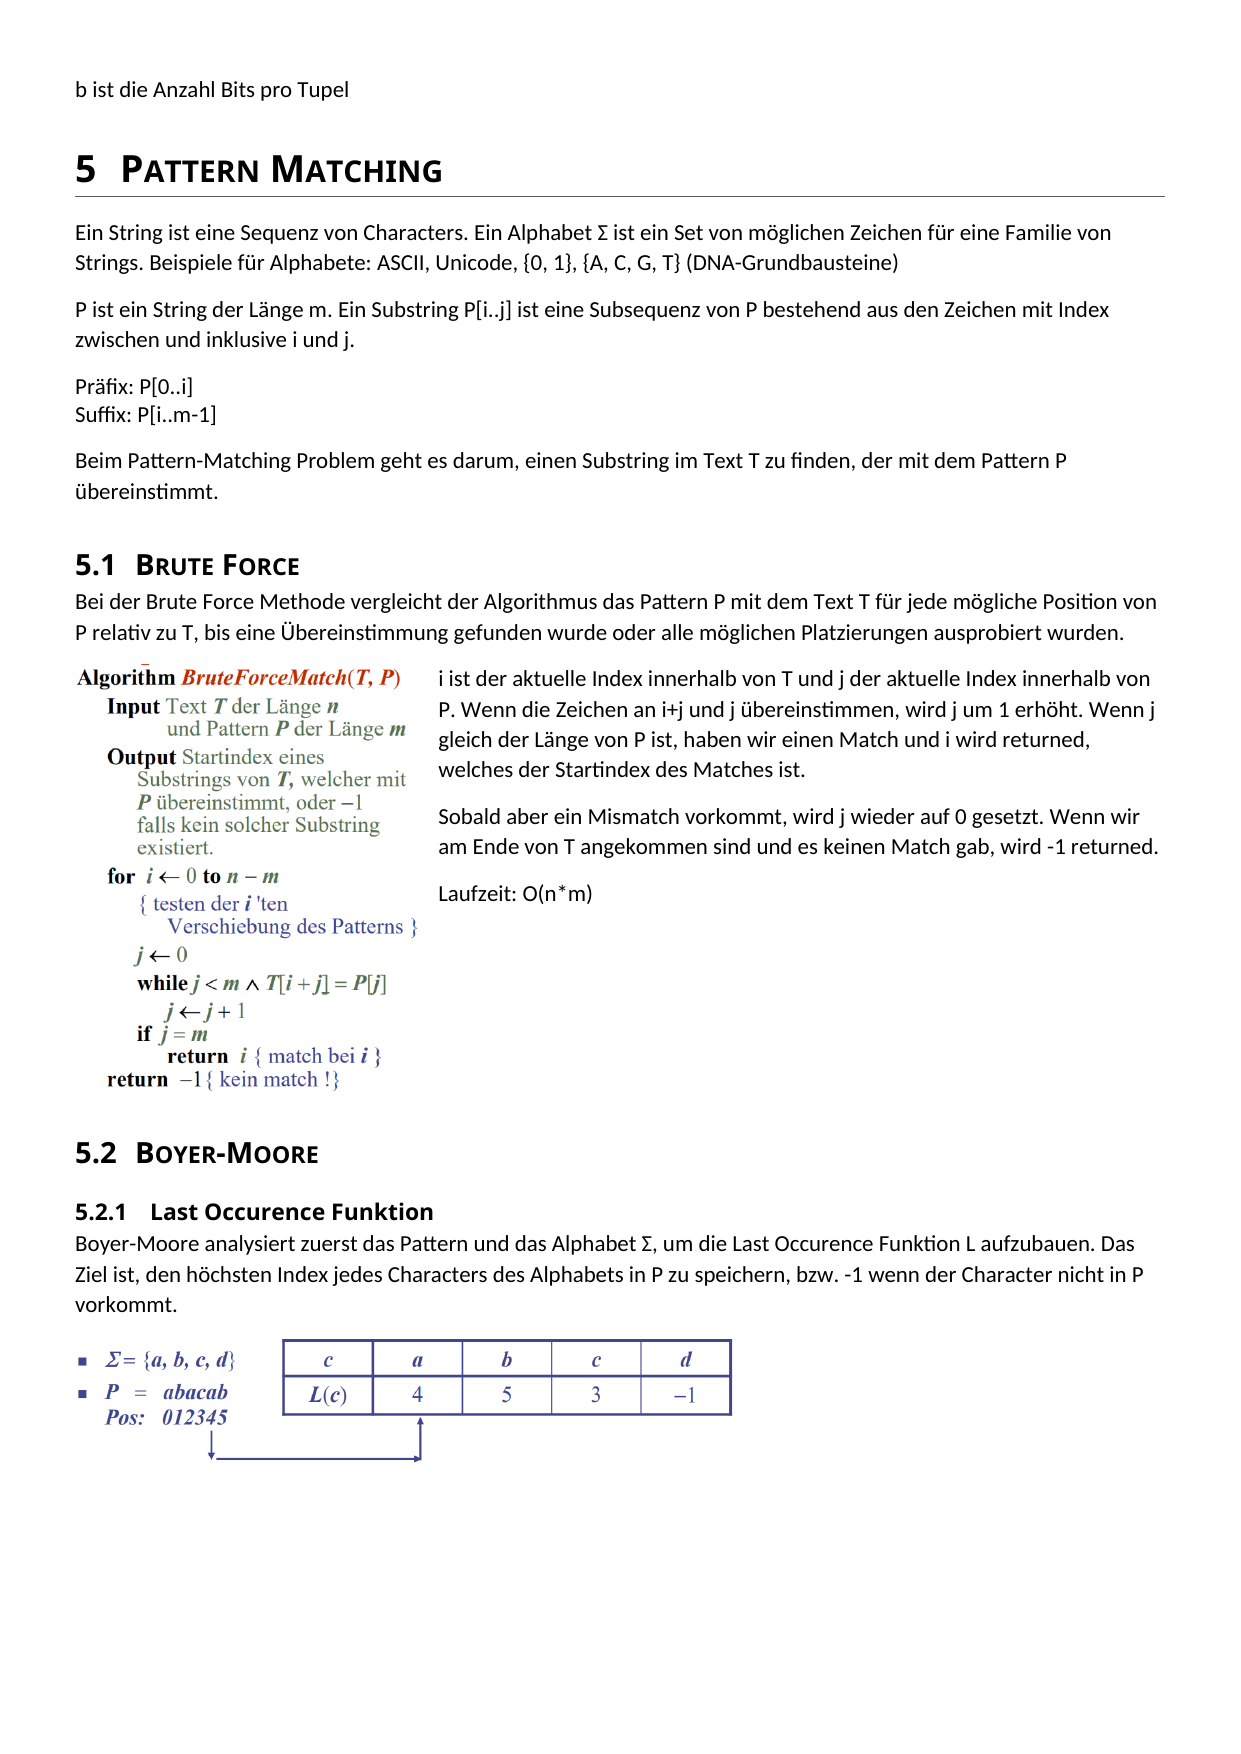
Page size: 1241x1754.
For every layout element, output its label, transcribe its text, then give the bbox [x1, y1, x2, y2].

text P ist ein String der Länge m. Ein Substring P[i..j] ist eine Subsequenz von P bestehend aus den Zeichen mit Index zwischen und inklusive i und j. [75, 295, 1165, 353]
text Beim Pattern-Matching Problem geht es darum, einen Substring im Text T zu finden, der mit dem Pattern P übereinstimmt. [75, 447, 1165, 505]
subtitle Boyer-Moore [75, 1132, 1165, 1172]
picture [75, 664, 420, 1093]
text Laufzeit: O(n*m) [420, 879, 1165, 907]
text Ein String ist eine Sequenz von Characters. Ein Alphabet Σ ist ein Set von möglichen Zeichen für eine Familie von Strings. Beispiele für Alphabete: ASCII, Unicode, {0, 1}, {A, C, G, T} (DNA-Grundbausteine) [75, 218, 1165, 276]
picture [75, 1336, 736, 1464]
subtitle Brute Force [75, 544, 1165, 584]
text Präfix: P[0..i] [75, 372, 1165, 400]
subtitle Pattern Matching [75, 143, 1165, 196]
text Bei der Brute Force Methode vergleicht der Algorithmus das Pattern P mit dem Text T für jede mögliche Position von P relativ zu T, bis eine Übereinstimmung gefunden wurde oder alle möglichen Platzierungen ausprobiert wurden. [75, 587, 1165, 646]
text i ist der aktuelle Index innerhalb von T und j der aktuelle Index innerhalb von P. Wenn die Zeichen an i+j und j übereinstimmen, wird j um 1 erhöht. Wenn j gleich der Länge von P ist, haben wir einen Match und i wird returned, welches der Startindex des Matches ist. [420, 664, 1165, 783]
subtitle Last Occurence Funktion [75, 1196, 1165, 1227]
text Boyer-Moore analysiert zuerst das Pattern und das Alphabet Σ, um die Last Occurence Funktion L aufzubauen. Das Ziel ist, den höchsten Index jedes Characters des Alphabets in P zu speichern, bzw. -1 wenn der Character nicht in P vorkommt. [75, 1229, 1165, 1318]
text b ist die Anzahl Bits pro Tupel [75, 75, 1165, 103]
text Suffix: P[i..m-1] [75, 400, 1165, 428]
text Sobald aber ein Mismatch vorkommt, wird j wieder auf 0 gesetzt. Wenn wir am Ende von T angekommen sind und es keinen Match gab, wird -1 returned. [420, 802, 1165, 860]
